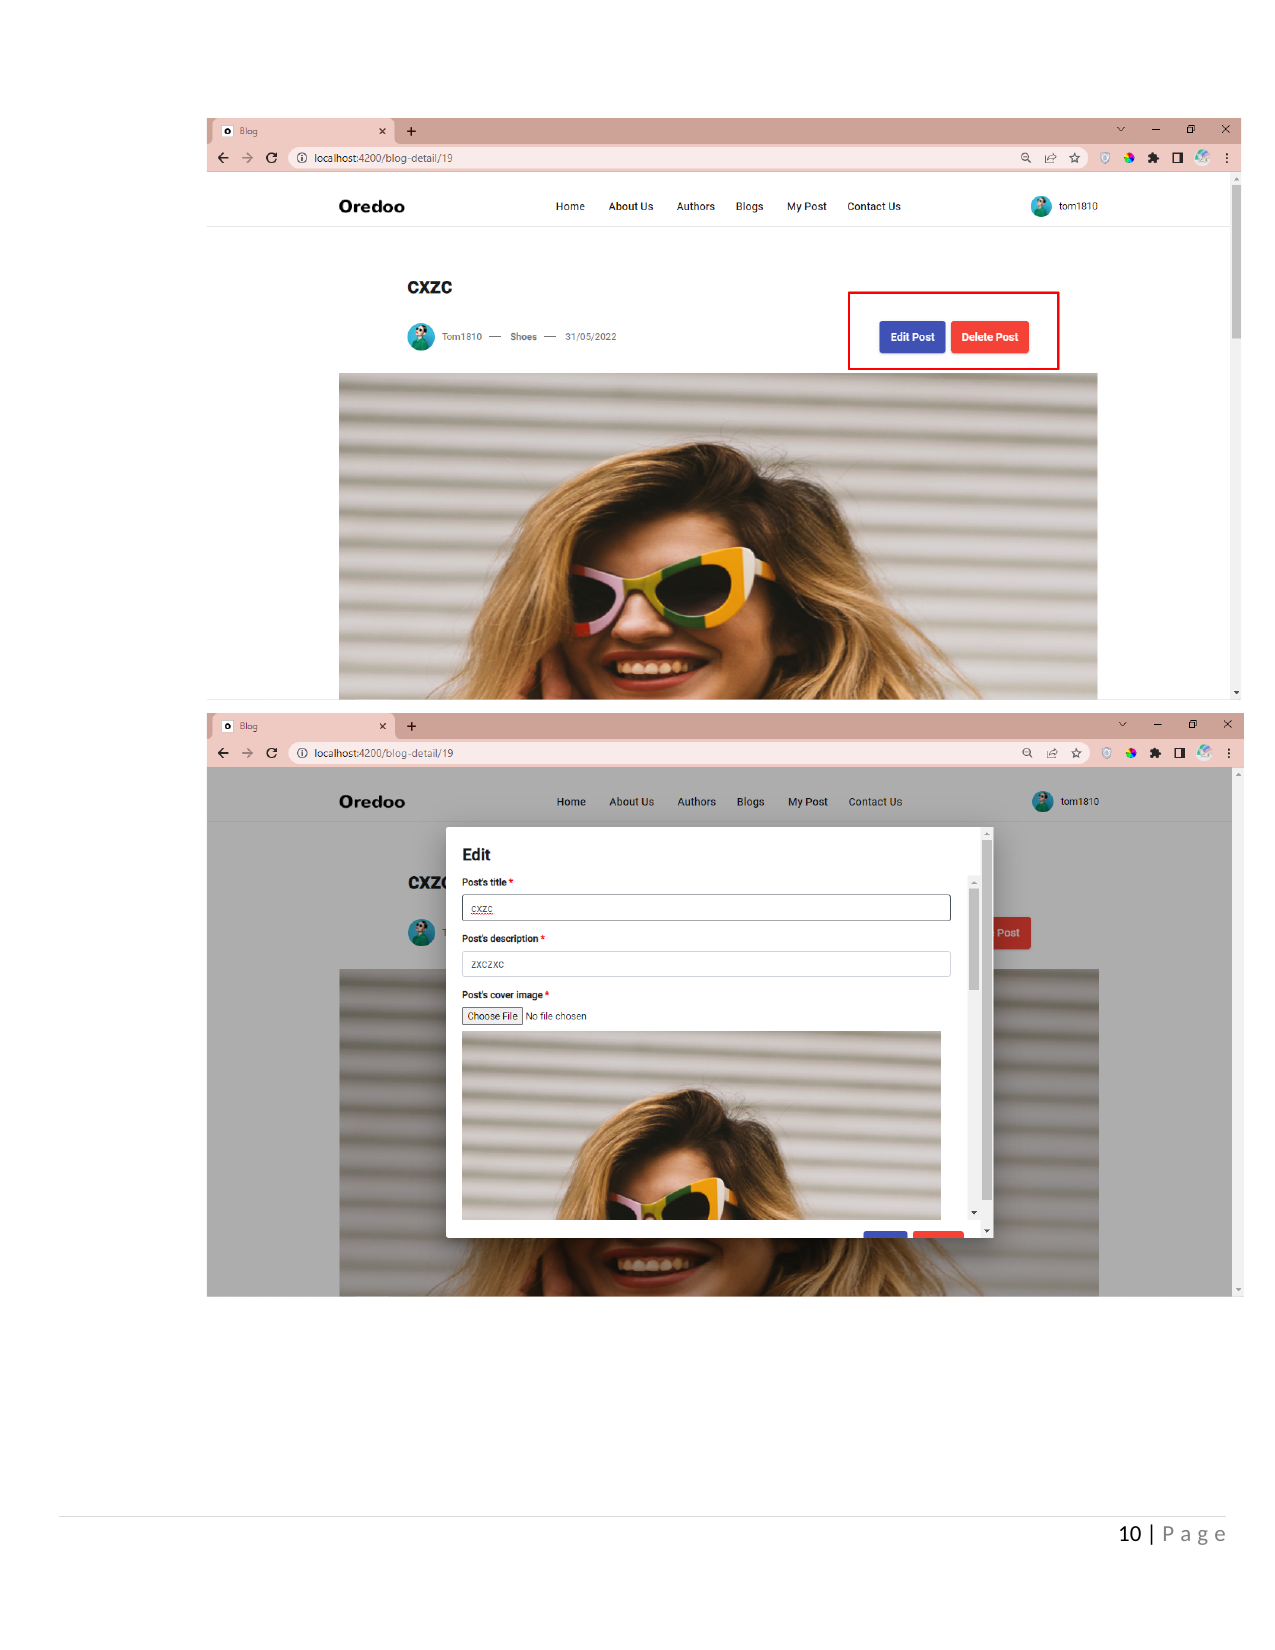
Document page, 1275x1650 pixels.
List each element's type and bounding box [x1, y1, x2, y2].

picture [206, 713, 1244, 1297]
picture [206, 118, 1242, 700]
